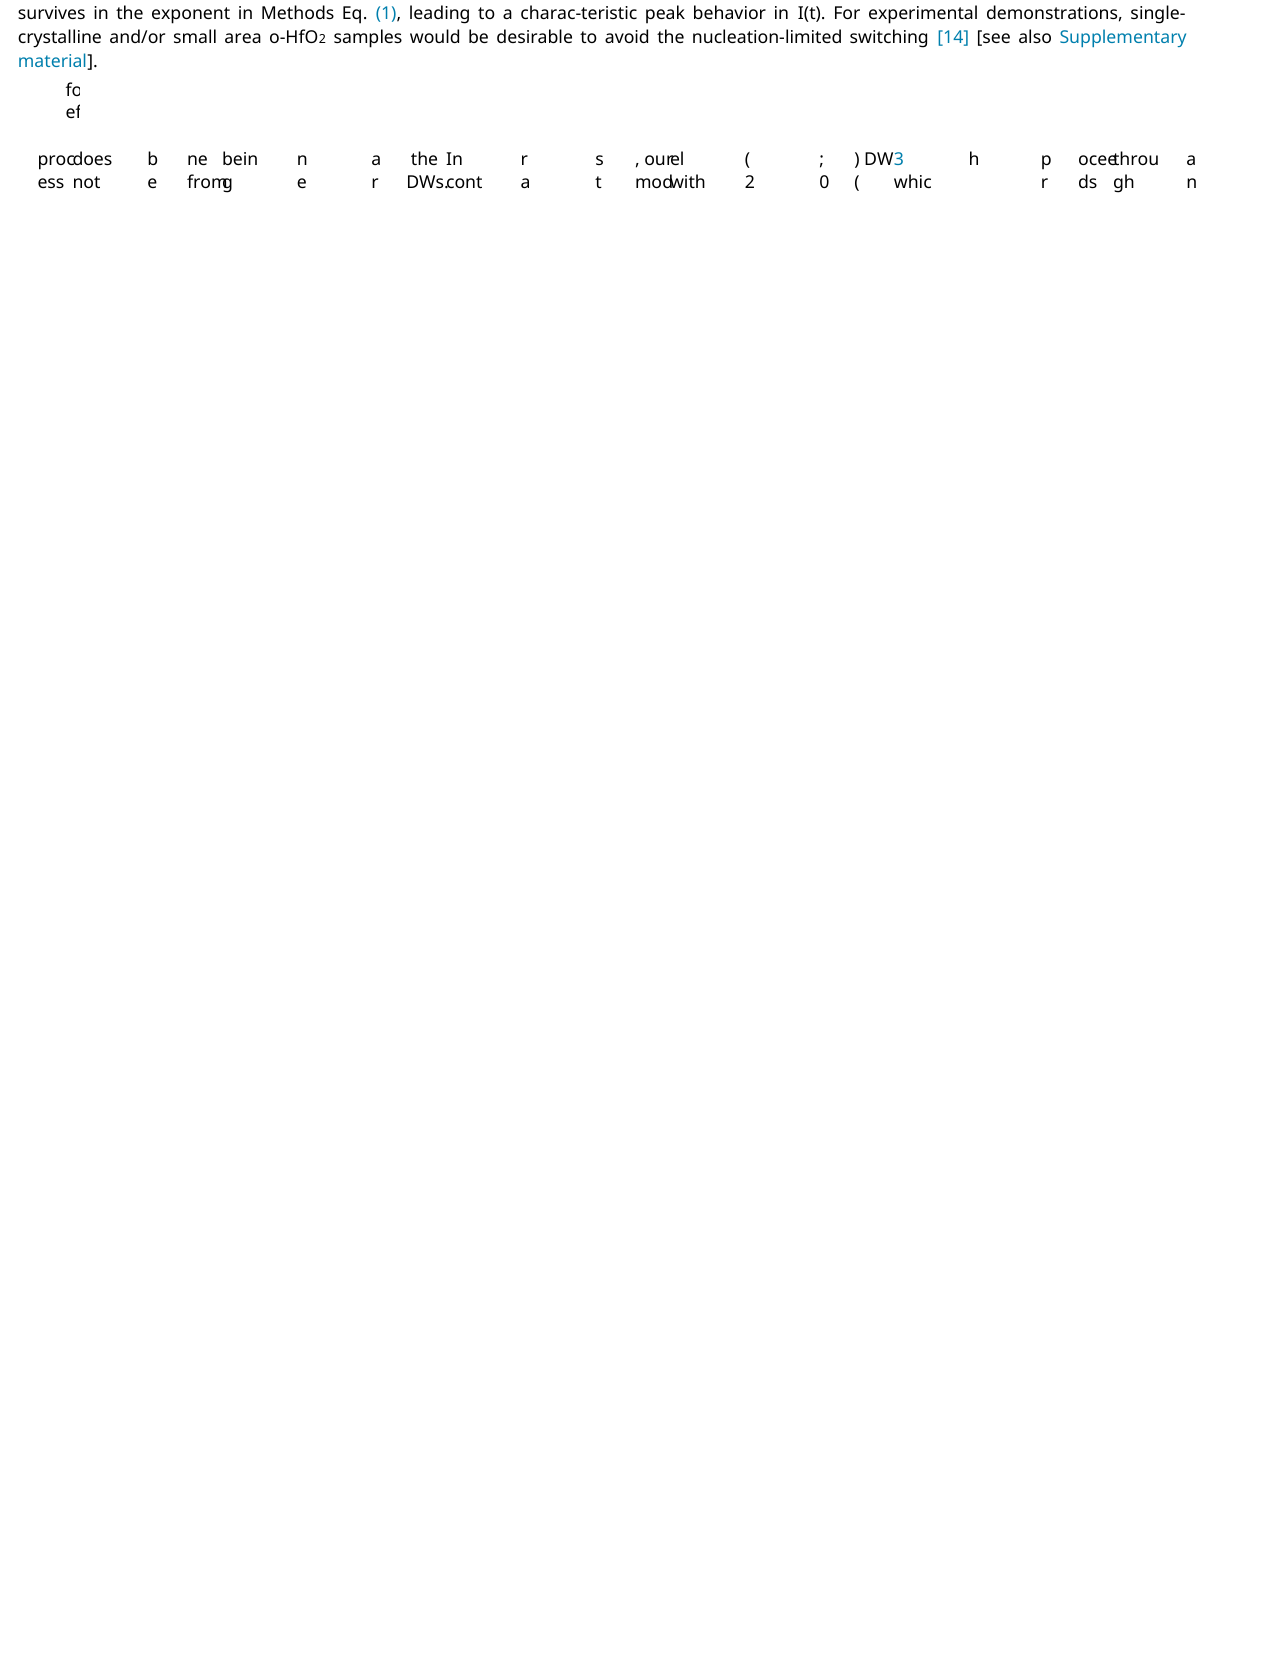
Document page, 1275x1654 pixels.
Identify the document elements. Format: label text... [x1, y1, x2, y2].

text survives in the exponent in Methods Eq. (1), leading to a charac-teristic peak behavior in I(t). For experimental demonstrations, single-crystalline and/or small area o-HfO2 samples would be desirable to avoid the nucleation-limited switching [14] [see also Supplementary material]. [18, 0, 1186, 72]
picture [963, 33, 967, 46]
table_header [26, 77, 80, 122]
